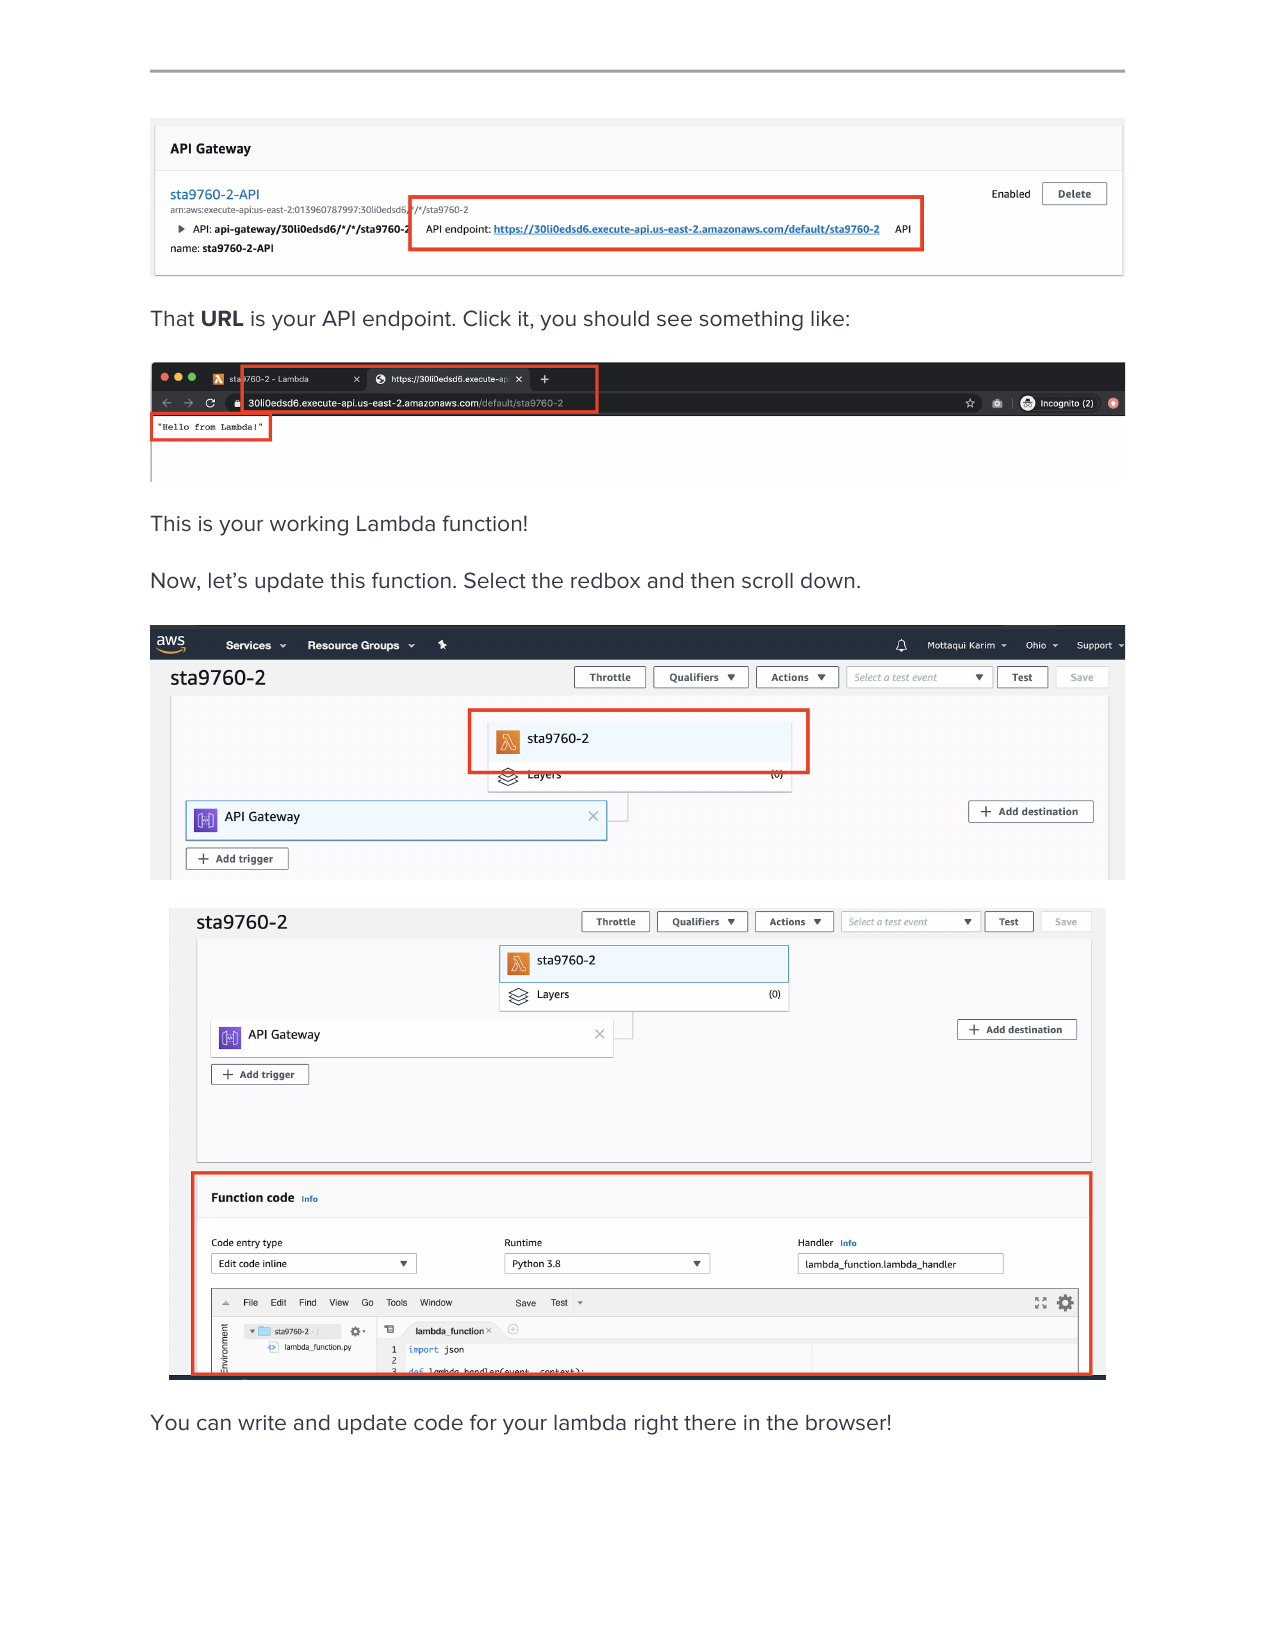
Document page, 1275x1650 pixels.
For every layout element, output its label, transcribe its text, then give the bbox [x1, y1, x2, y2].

picture [150, 118, 1125, 277]
picture [150, 362, 1125, 482]
picture [169, 908, 1106, 1380]
text Now, let’s update this function. Select the redbox and then scroll down. [150, 568, 1125, 596]
picture [150, 625, 1125, 880]
text This is your working Lambda function! [150, 511, 1125, 539]
text You can write and update code for your lambda right there in the browser! [150, 1409, 1125, 1437]
text That URL is your API endpoint. Click it, you should see something like: [150, 306, 1125, 334]
